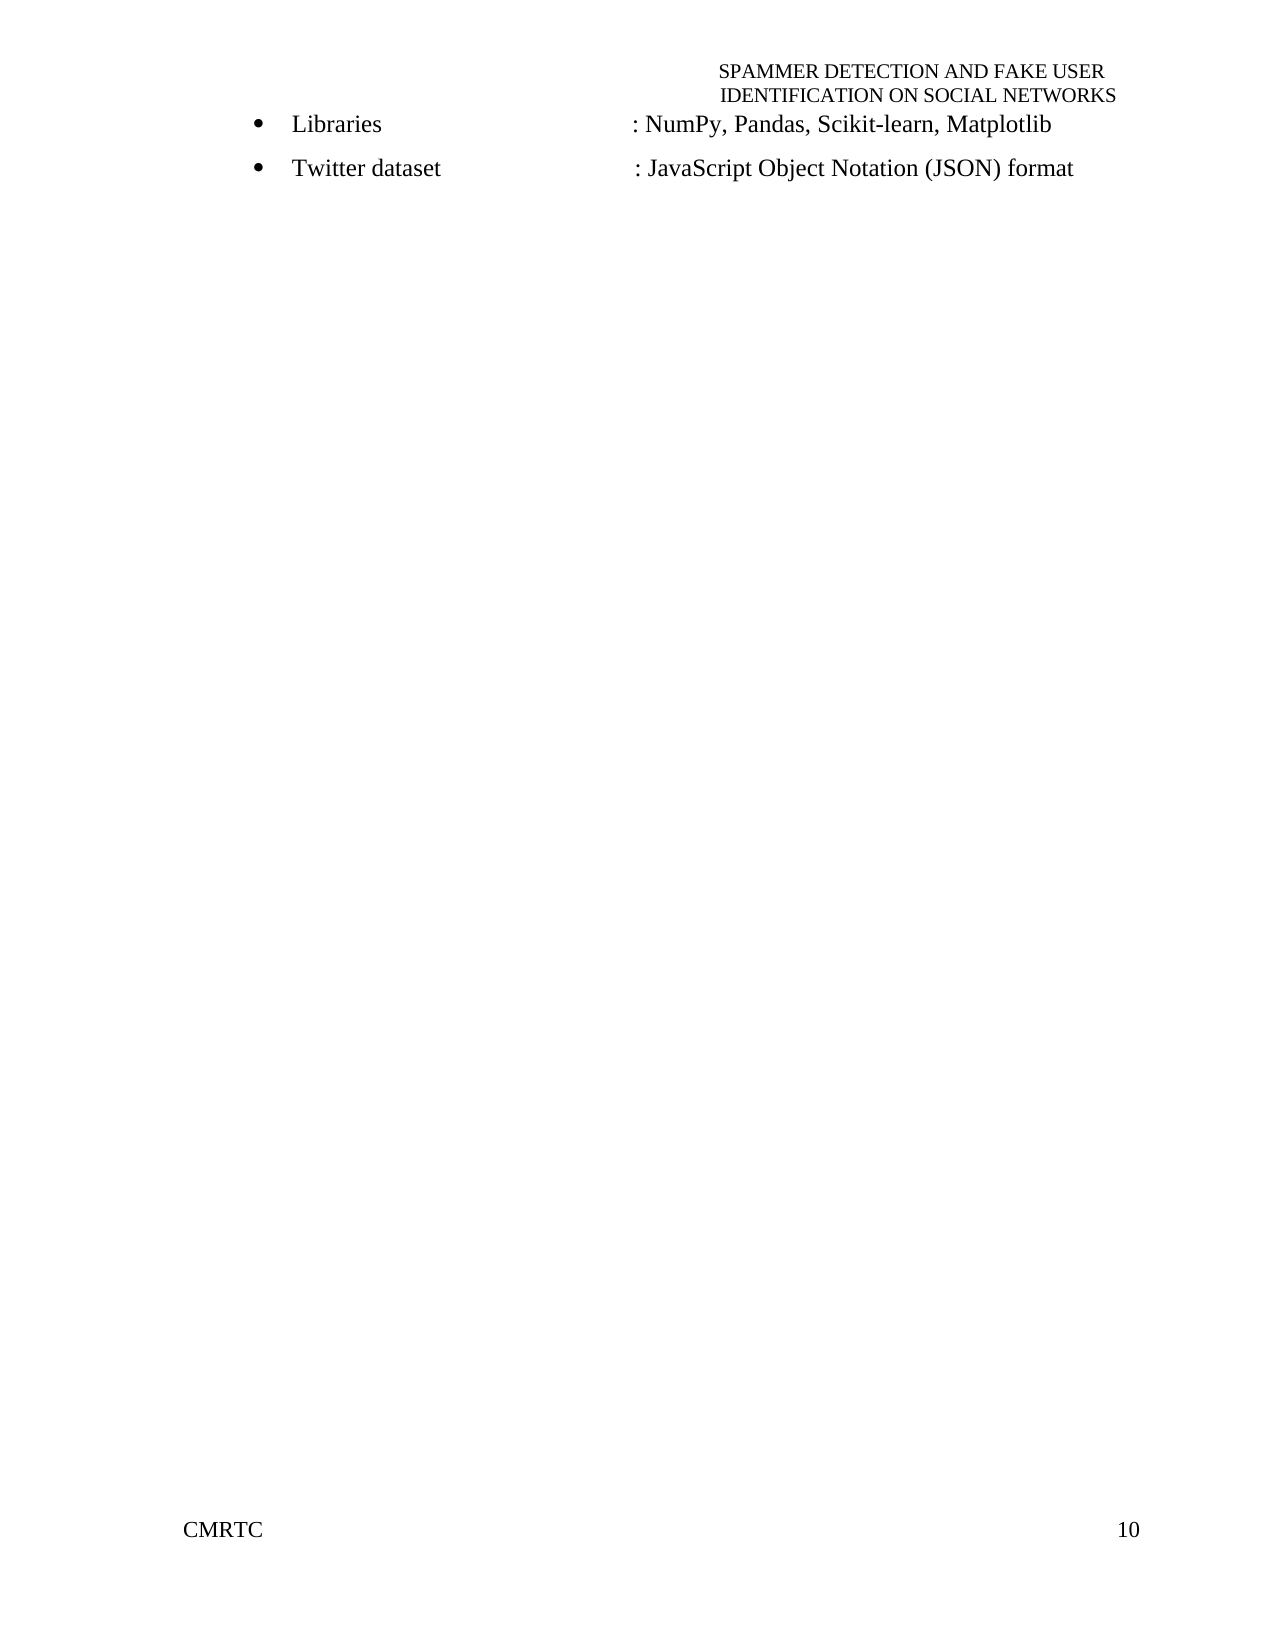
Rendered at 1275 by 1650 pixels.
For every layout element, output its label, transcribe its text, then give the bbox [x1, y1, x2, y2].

list Libraries : NumPy, Pandas, Scikit-learn, Matplotlib [254, 109, 1139, 138]
list Twitter dataset : JavaScript Object Notation (JSON) format [254, 153, 1139, 181]
